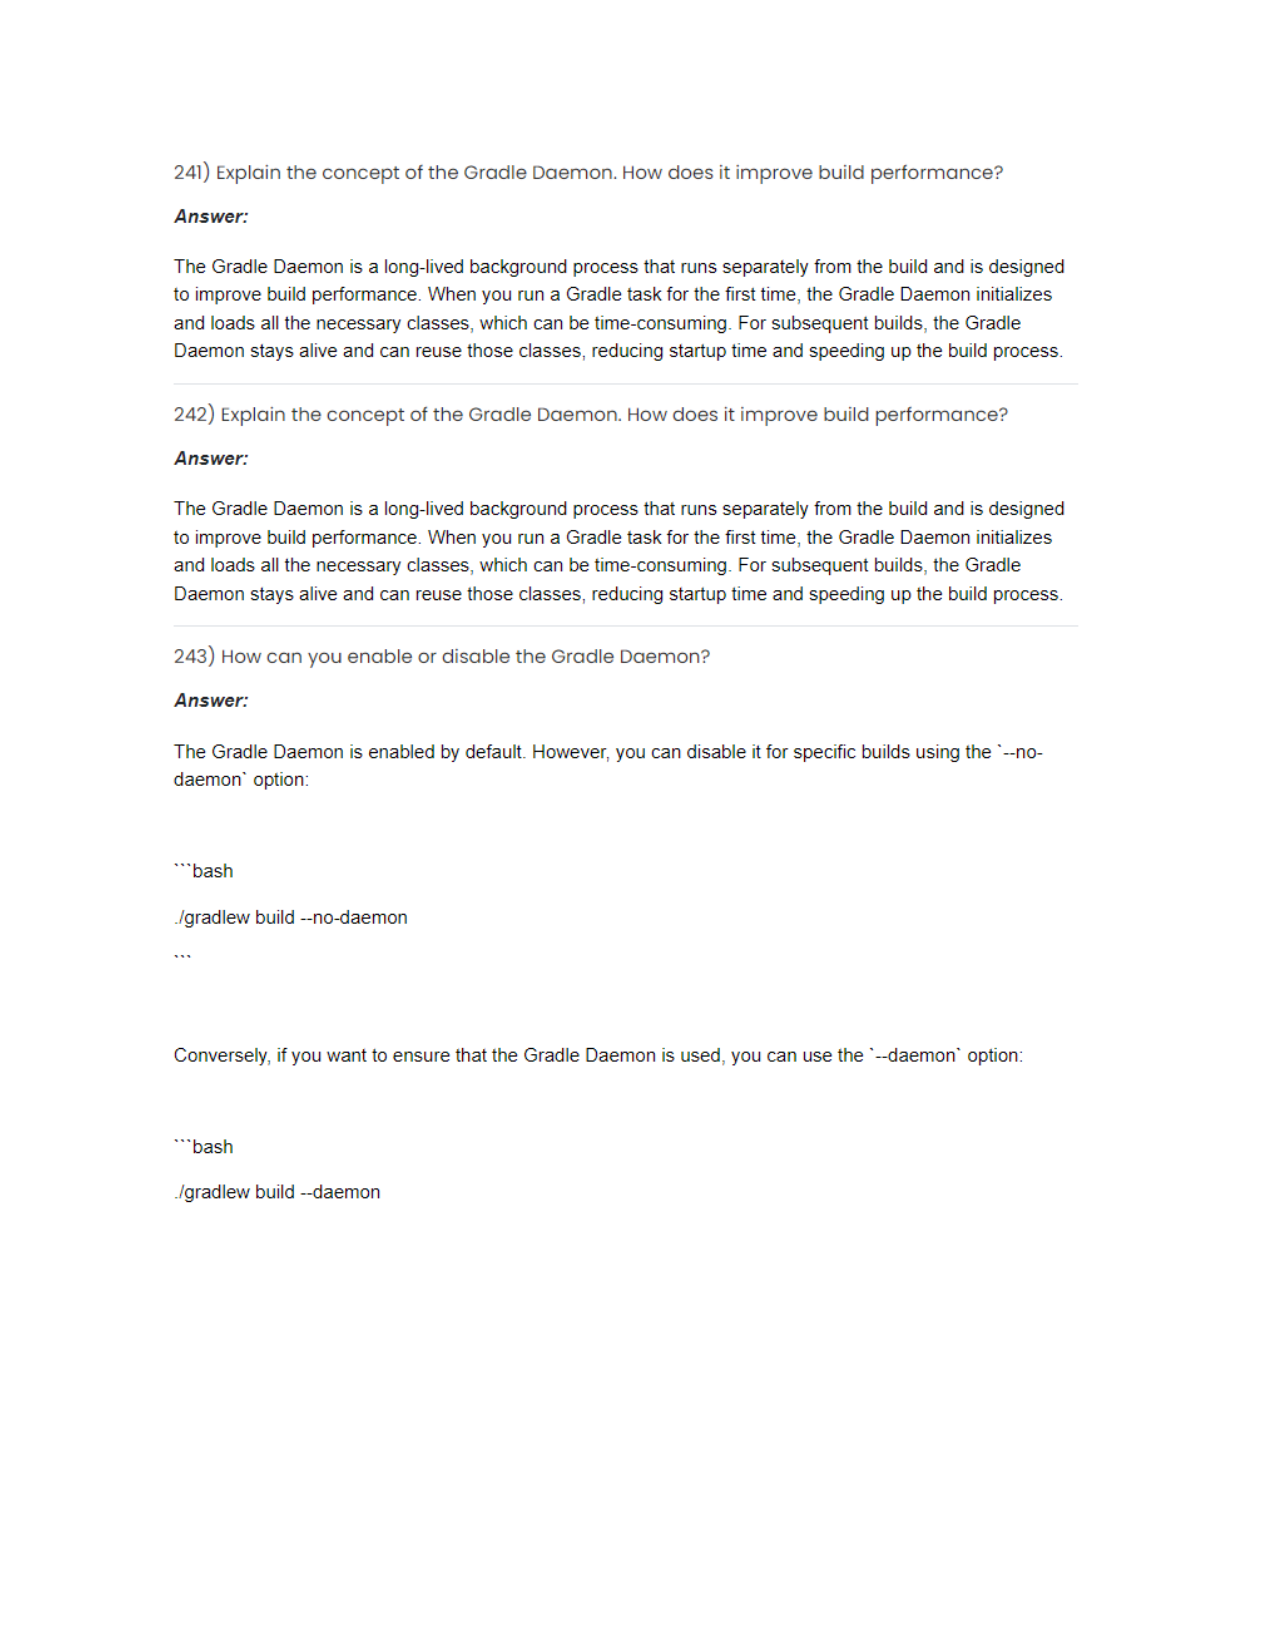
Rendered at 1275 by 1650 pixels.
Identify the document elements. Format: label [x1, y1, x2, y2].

picture [150, 150, 1125, 1211]
